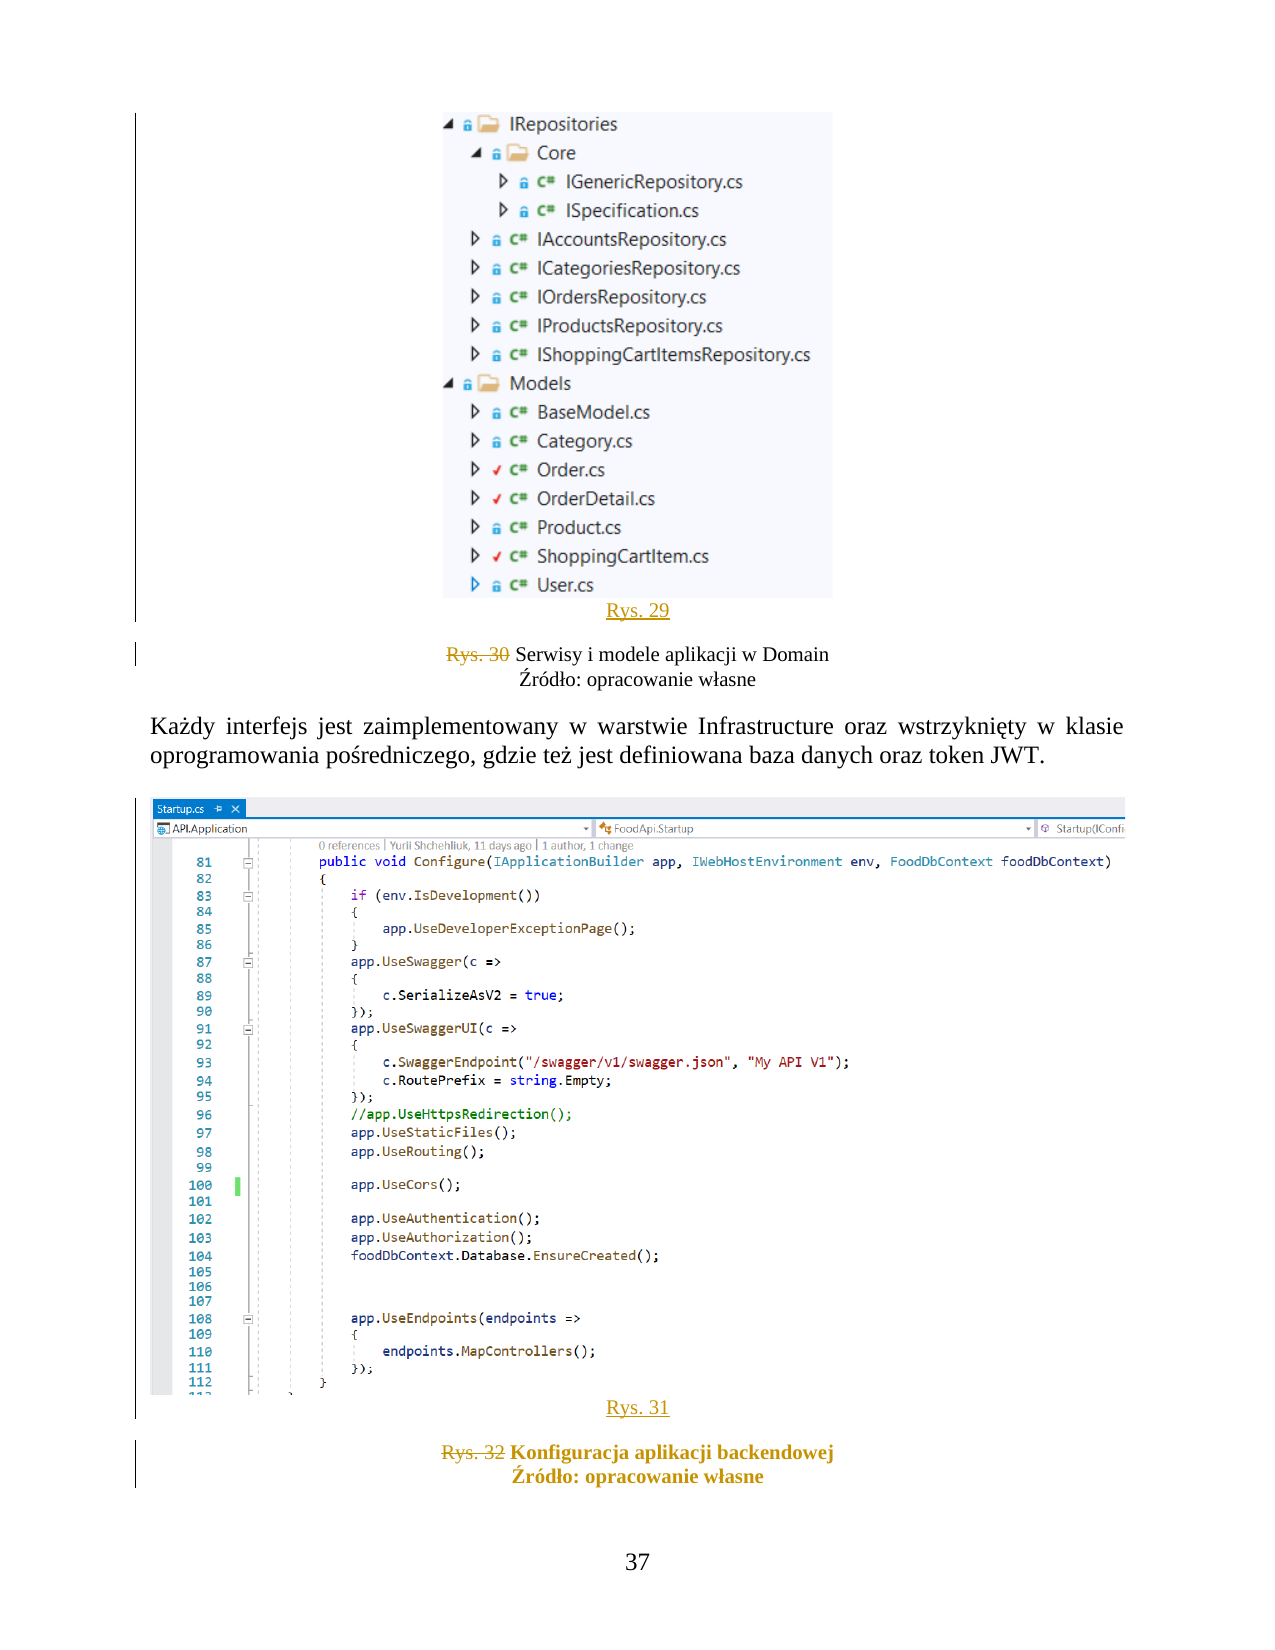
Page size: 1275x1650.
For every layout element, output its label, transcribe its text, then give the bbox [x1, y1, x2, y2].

text Serwisy i modele aplikacji w Domain Źródło: opracowanie własne [150, 642, 1125, 691]
picture [442, 112, 833, 598]
picture [150, 797, 1125, 1395]
text Konfiguracja aplikacji backendowej Źródło: opracowanie własne [150, 1440, 1125, 1488]
text Każdy interfejs jest zaimplementowany w warstwie Infrastructure oraz wstrzyknięty w klasie oprogramowania pośredniczego, gdzie też jest definiowana baza danych oraz token JWT. [150, 711, 1125, 769]
